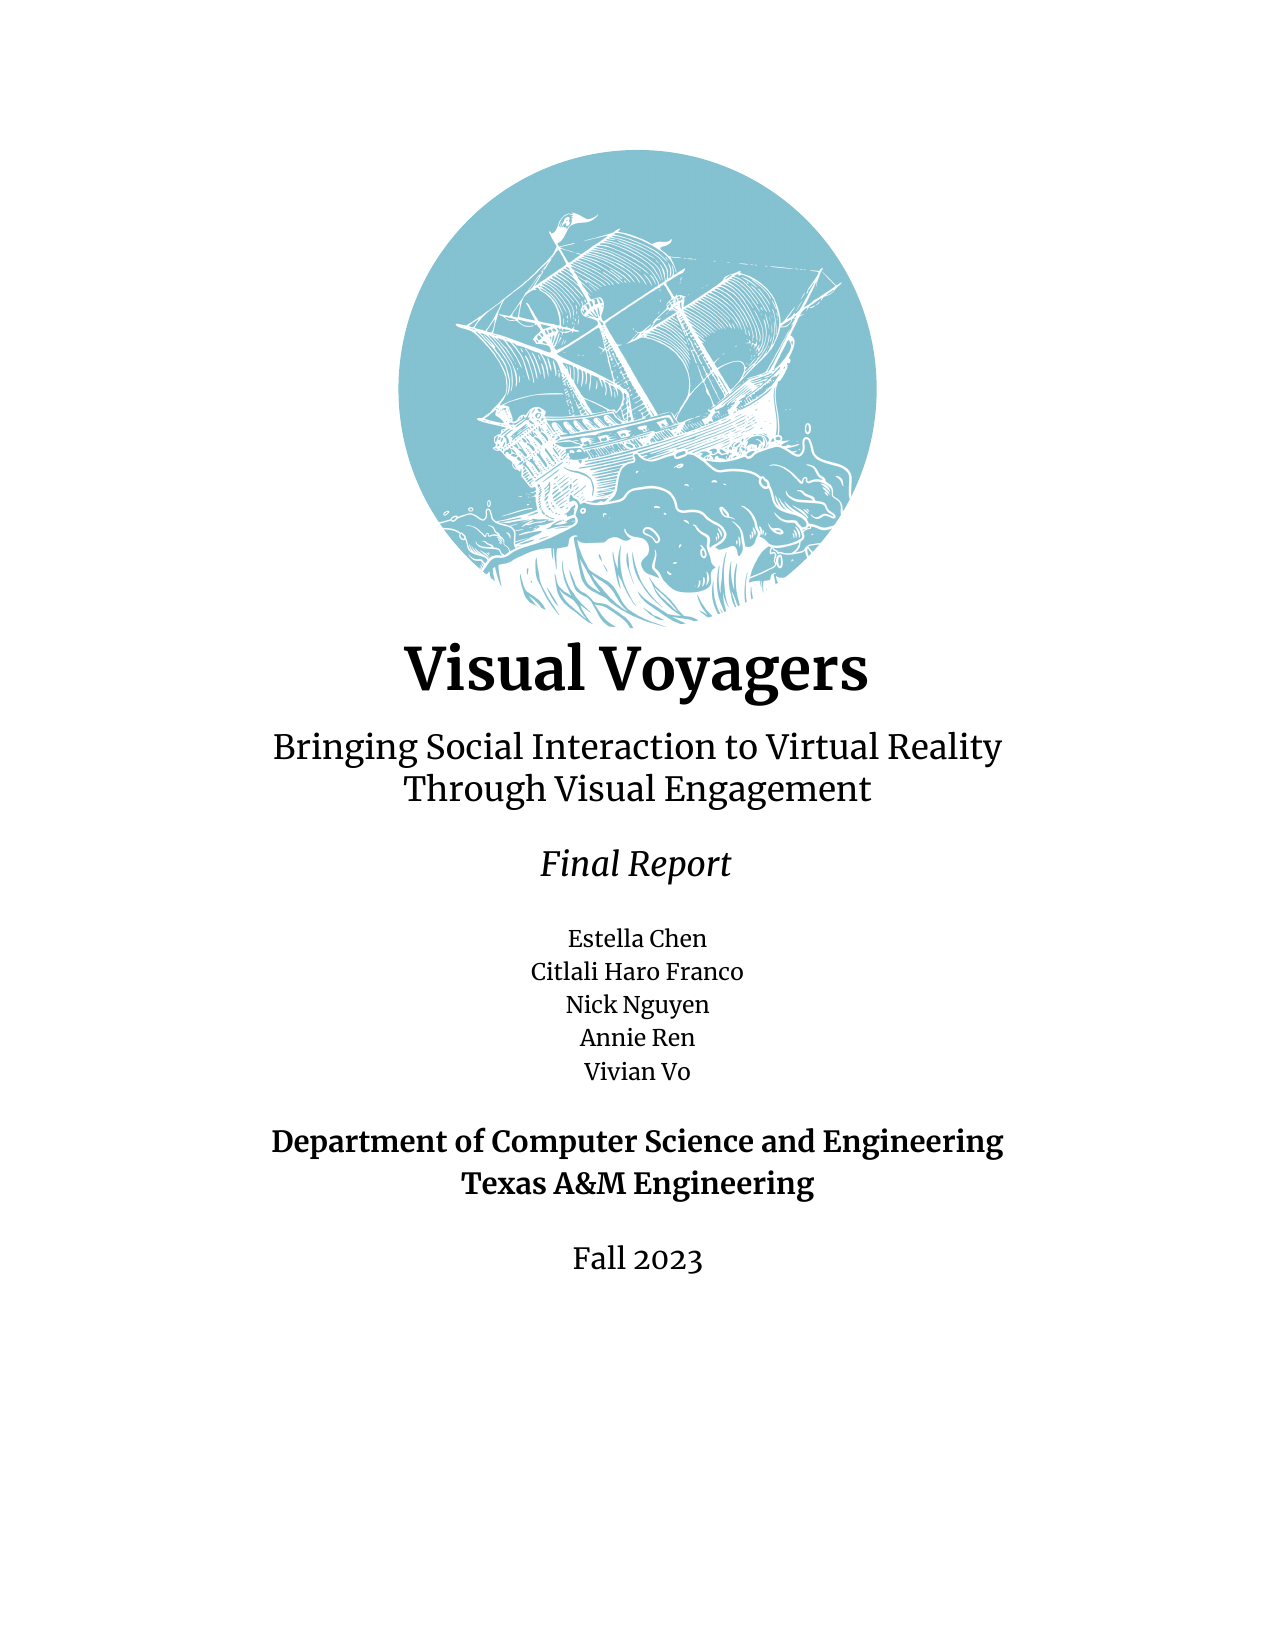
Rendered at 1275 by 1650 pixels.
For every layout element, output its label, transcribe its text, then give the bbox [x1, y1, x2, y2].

text Final Report [150, 843, 1125, 885]
text Bringing Social Interaction to Virtual Reality [150, 727, 1125, 768]
text Texas A&M Engineering [150, 1166, 1125, 1202]
text Through Visual Engagement [150, 768, 1125, 810]
text Fall 2023 [150, 1241, 1125, 1277]
picture [398, 149, 877, 629]
text Citlali Haro Franco [150, 958, 1125, 987]
text Estella Chen [150, 925, 1125, 954]
text Vivian Vo [150, 1057, 1125, 1086]
text Visual Voyagers [150, 632, 1125, 706]
text Department of Computer Science and Engineering [150, 1123, 1125, 1160]
text Annie Ren [150, 1024, 1125, 1053]
text Nick Nguyen [150, 991, 1125, 1020]
